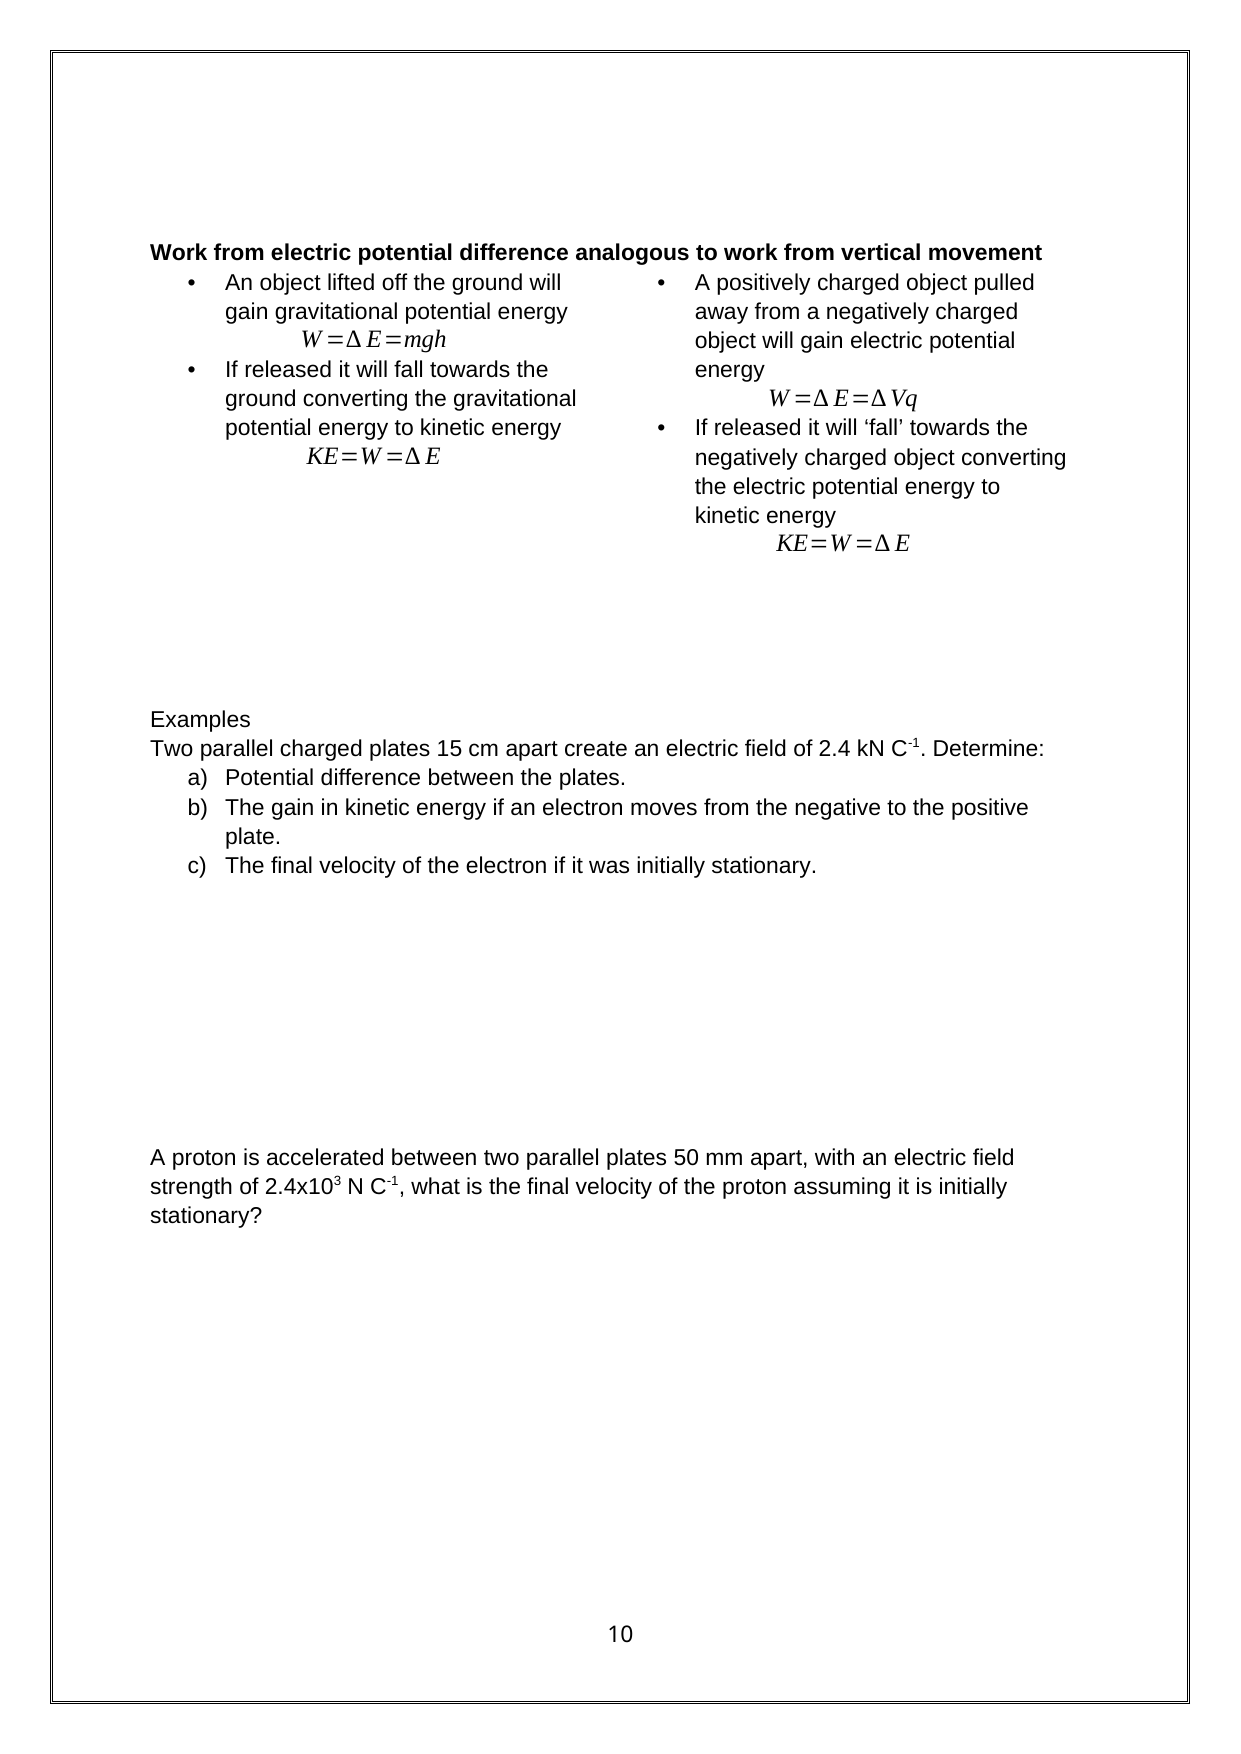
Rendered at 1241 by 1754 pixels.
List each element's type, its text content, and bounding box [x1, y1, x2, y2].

table_header Work from electric potential difference analogous to work from vertical movement [139, 238, 1078, 267]
text Examples [150, 704, 1090, 733]
list The gain in kinetic energy if an electron moves from the negative to the positive plate. [187, 792, 1090, 850]
text Two parallel charged plates 15 cm apart create an electric field of 2.4 kN C-1. Determine: [150, 733, 1090, 762]
text A proton is accelerated between two parallel plates 50 mm apart, with an electric field strength of 2.4x103 N C-1, what is the final velocity of the proton assuming it is initially stationary? [150, 1142, 1090, 1229]
list The final velocity of the electron if it was initially stationary. [187, 850, 1090, 879]
list Potential difference between the plates. [187, 762, 1090, 792]
table_cell An object lifted off the ground will gain gravitational potential energy If released it will fall towards the ground converting the gravitational potential energy to kinetic energy [139, 267, 608, 587]
table_cell A positively charged object pulled away from a negatively charged object will gain electric potential energy If released it will ‘fall’ towards the negatively charged object converting the electric potential energy to kinetic energy [608, 267, 1078, 587]
